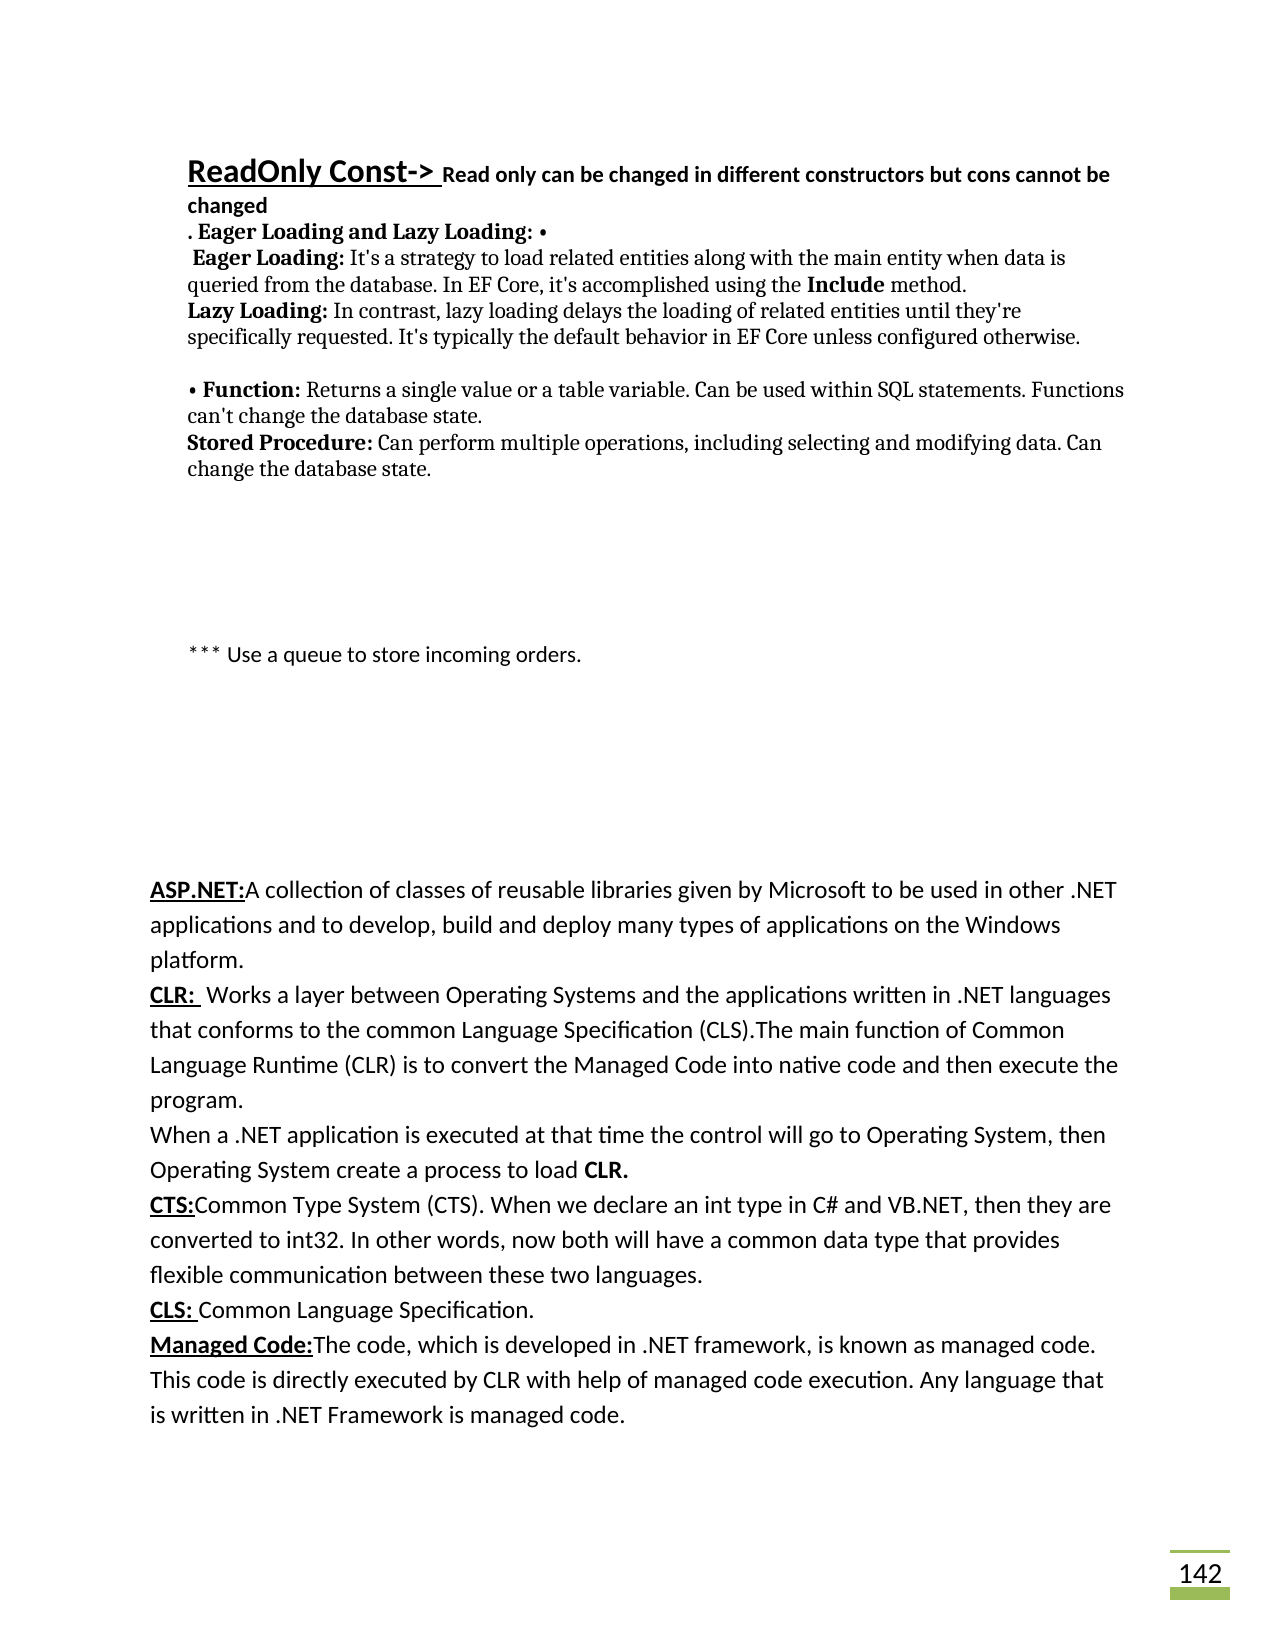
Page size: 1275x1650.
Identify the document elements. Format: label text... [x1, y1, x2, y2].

text CTS:Common Type System (CTS). When we declare an int type in C# and VB.NET, then they are converted to int32. In other words, now both will have a common data type that provides flexible communication between these two languages. [150, 1189, 1125, 1290]
text Eager Loading: It's a strategy to load related entities along with the main entity when data is queried from the database. In EF Core, it's accomplished using the Include method. [187, 245, 1125, 298]
text Stored Procedure: Can perform multiple operations, including selecting and modifying data. Can change the database state. [187, 429, 1125, 482]
text . Eager Loading and Lazy Loading: • [187, 219, 1125, 245]
text • Function: Returns a single value or a table variable. Can be used within SQL statements. Functions can't change the database state. [187, 377, 1125, 429]
text *** Use a queue to store incoming orders. [187, 640, 1125, 668]
text CLR: Works a layer between Operating Systems and the applications written in .NET languages that conforms to the common Language Specification (CLS).The main function of Common Language Runtime (CLR) is to convert the Managed Code into native code and then execute the program. [150, 979, 1125, 1115]
text ReadOnly Const-> Read only can be changed in different constructors but cons cannot be changed [187, 150, 1125, 219]
text Lazy Loading: In contrast, lazy loading delays the loading of related entities until they're specifically requested. It's typically the default behavior in EF Core unless configured otherwise. [187, 298, 1125, 351]
text CLS: Common Language Specification. [150, 1294, 1125, 1325]
text Managed Code:The code, which is developed in .NET framework, is known as managed code. This code is directly executed by CLR with help of managed code execution. Any language that is written in .NET Framework is managed code. [150, 1329, 1125, 1430]
text ASP.NET:A collection of classes of reusable libraries given by Microsoft to be used in other .NET applications and to develop, build and deploy many types of applications on the Windows platform. [150, 874, 1125, 975]
text When a .NET application is executed at that time the control will go to Operating System, then Operating System create a process to load CLR. [150, 1119, 1125, 1185]
